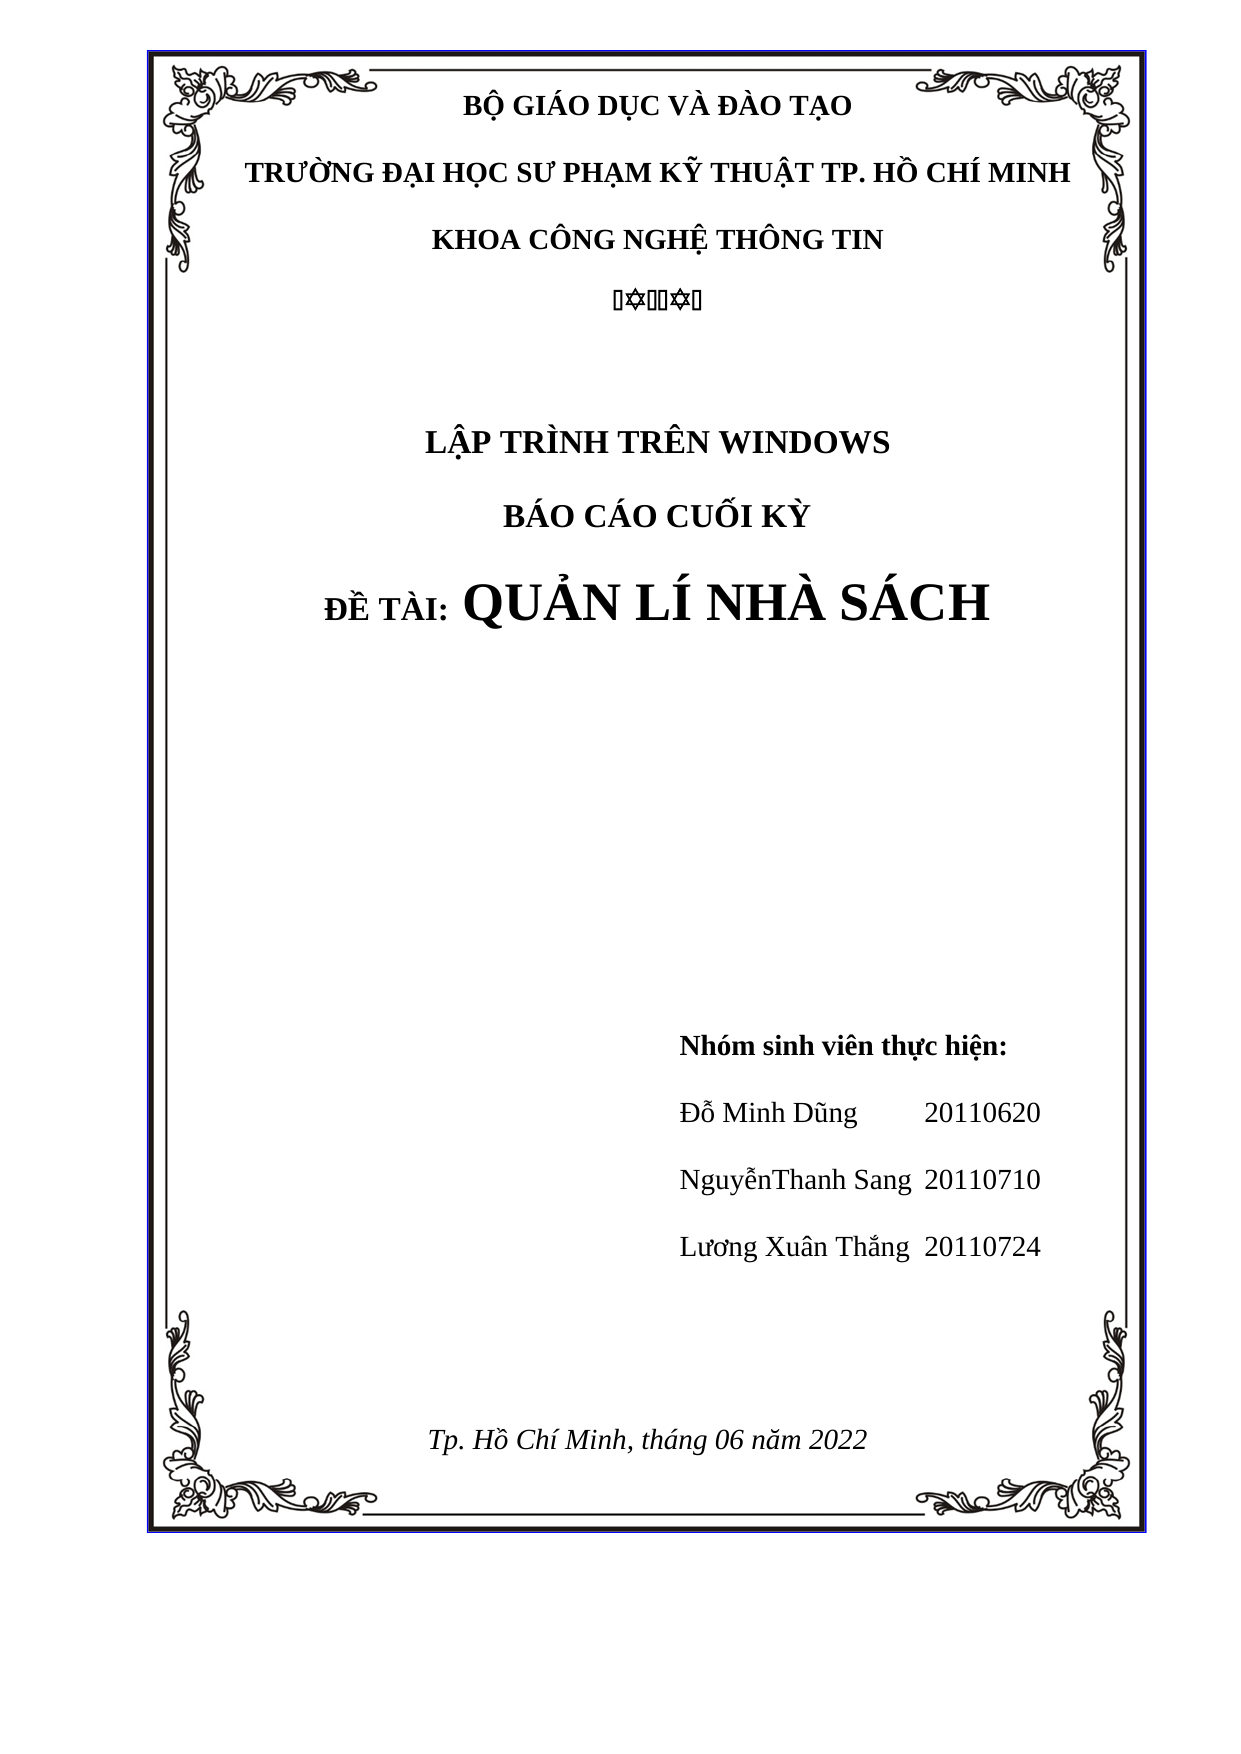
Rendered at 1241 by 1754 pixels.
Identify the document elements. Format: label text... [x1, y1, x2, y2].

text BỘ GIÁO DỤC VÀ ĐÀO TẠO [223, 88, 1093, 122]
text KHOA CÔNG NGHỆ THÔNG TIN [223, 222, 1093, 256]
text TRƯỜNG ĐẠI HỌC SƯ PHẠM KỸ THUẬT TP. HỒ CHÍ MINH [223, 156, 1093, 189]
picture [146, 50, 1147, 1533]
